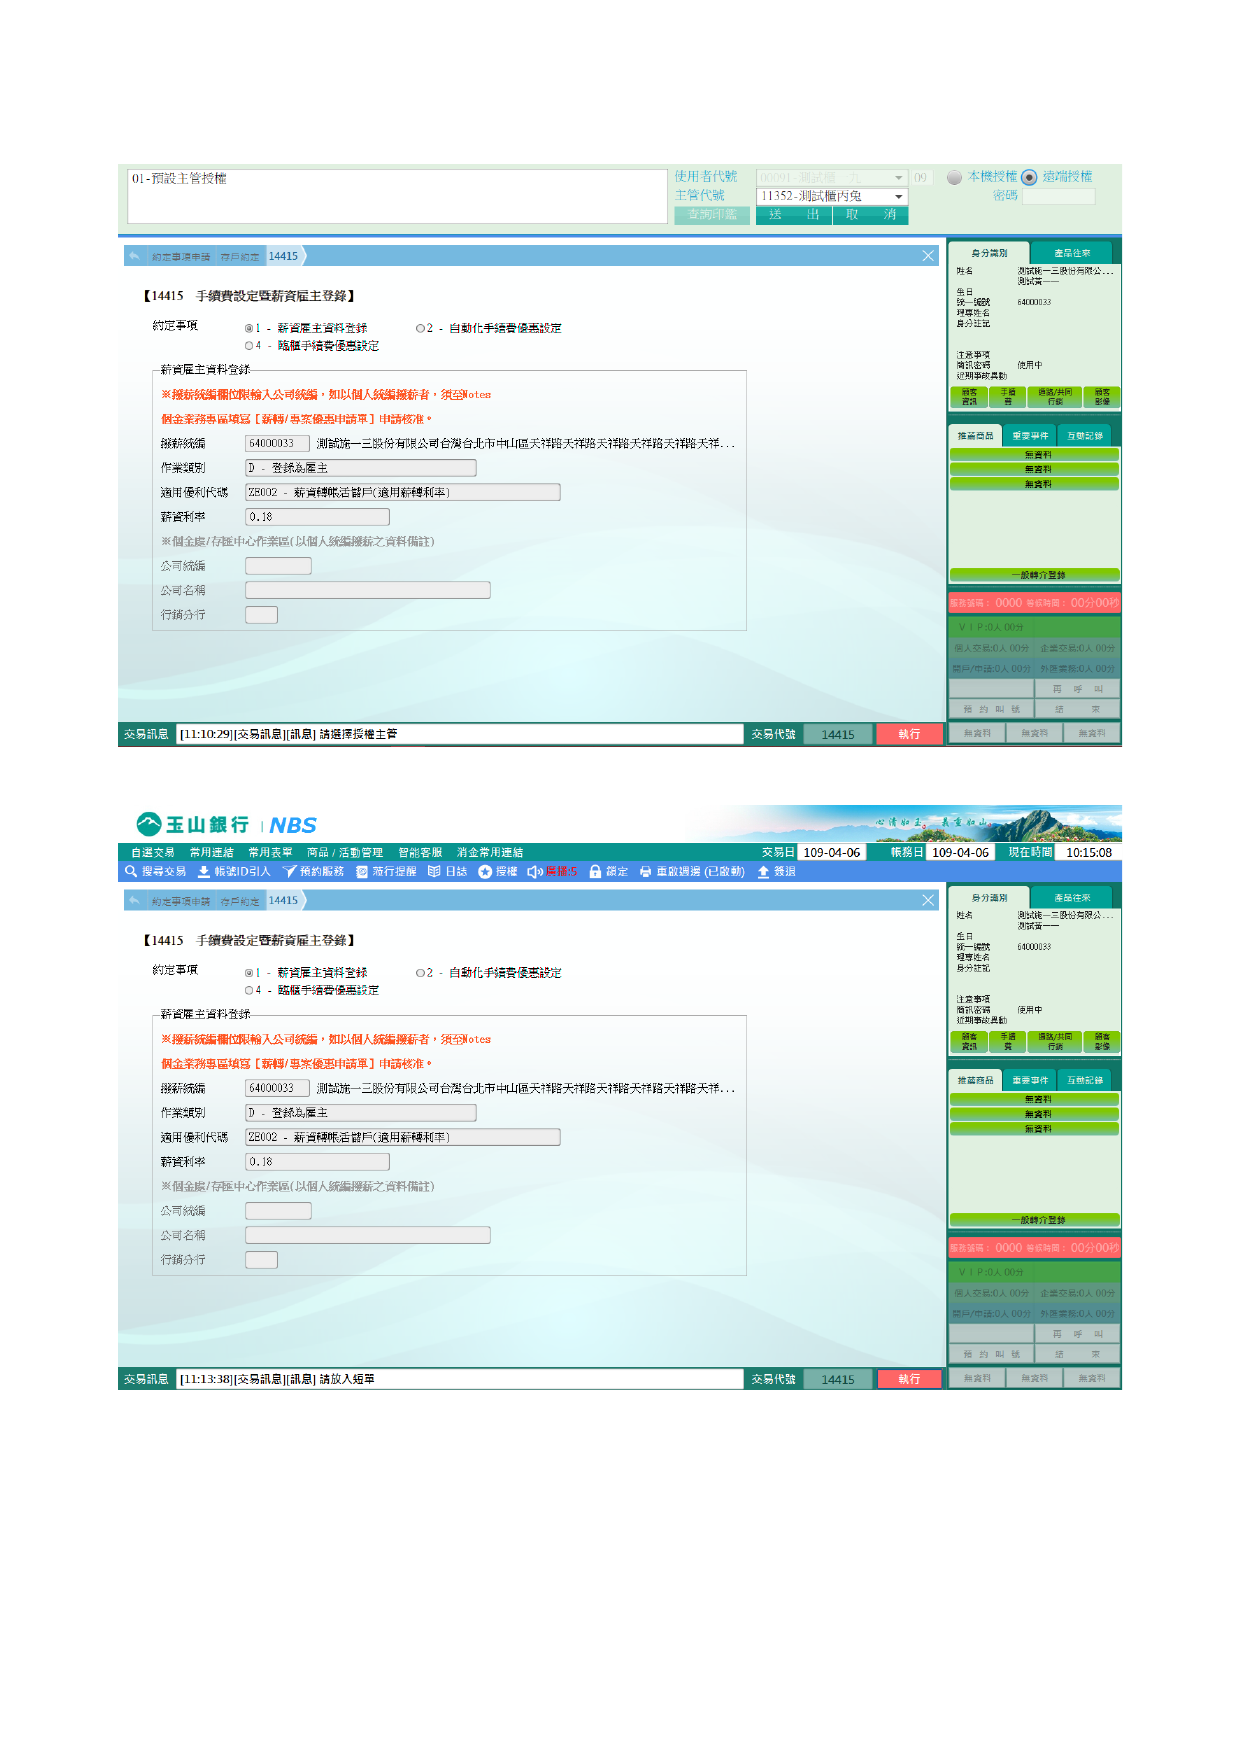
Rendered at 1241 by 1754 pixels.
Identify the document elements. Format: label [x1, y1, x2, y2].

picture [118, 164, 1123, 747]
picture [118, 802, 1123, 1390]
